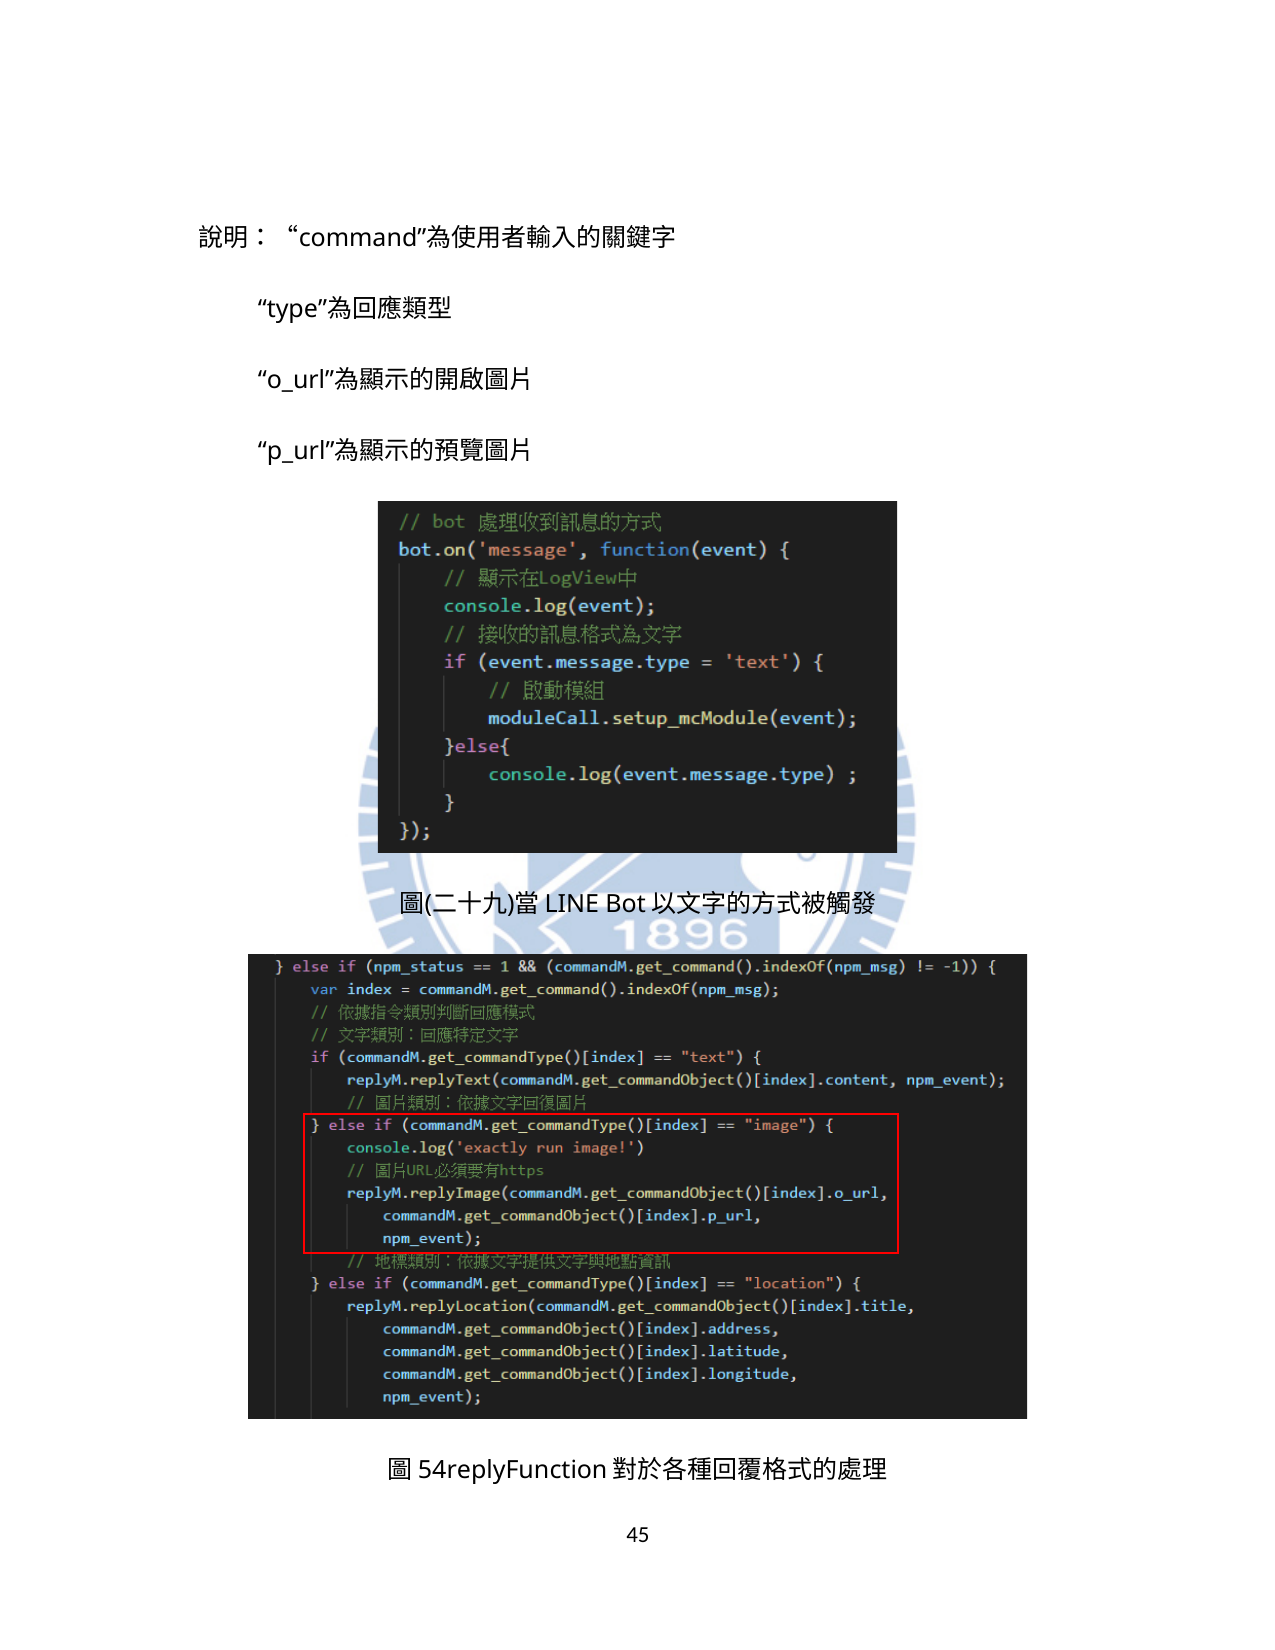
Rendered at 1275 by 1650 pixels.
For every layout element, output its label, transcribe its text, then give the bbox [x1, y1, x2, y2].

text 說明：“command”為使用者輸入的關鍵字 [179, 218, 1125, 254]
text “o_url”為顯示的開啟圖片 [219, 360, 1125, 396]
picture [248, 919, 1028, 1419]
text 圖54replyFunction對於各種回覆格式的處理 [150, 1449, 1125, 1485]
text 圖(二十九)當LINE Bot以文字的方式被觸發 [150, 883, 1125, 919]
text “type”為回應類型 [219, 289, 1125, 325]
picture [321, 501, 954, 883]
text “p_url”為顯示的預覽圖片 [219, 431, 1125, 467]
